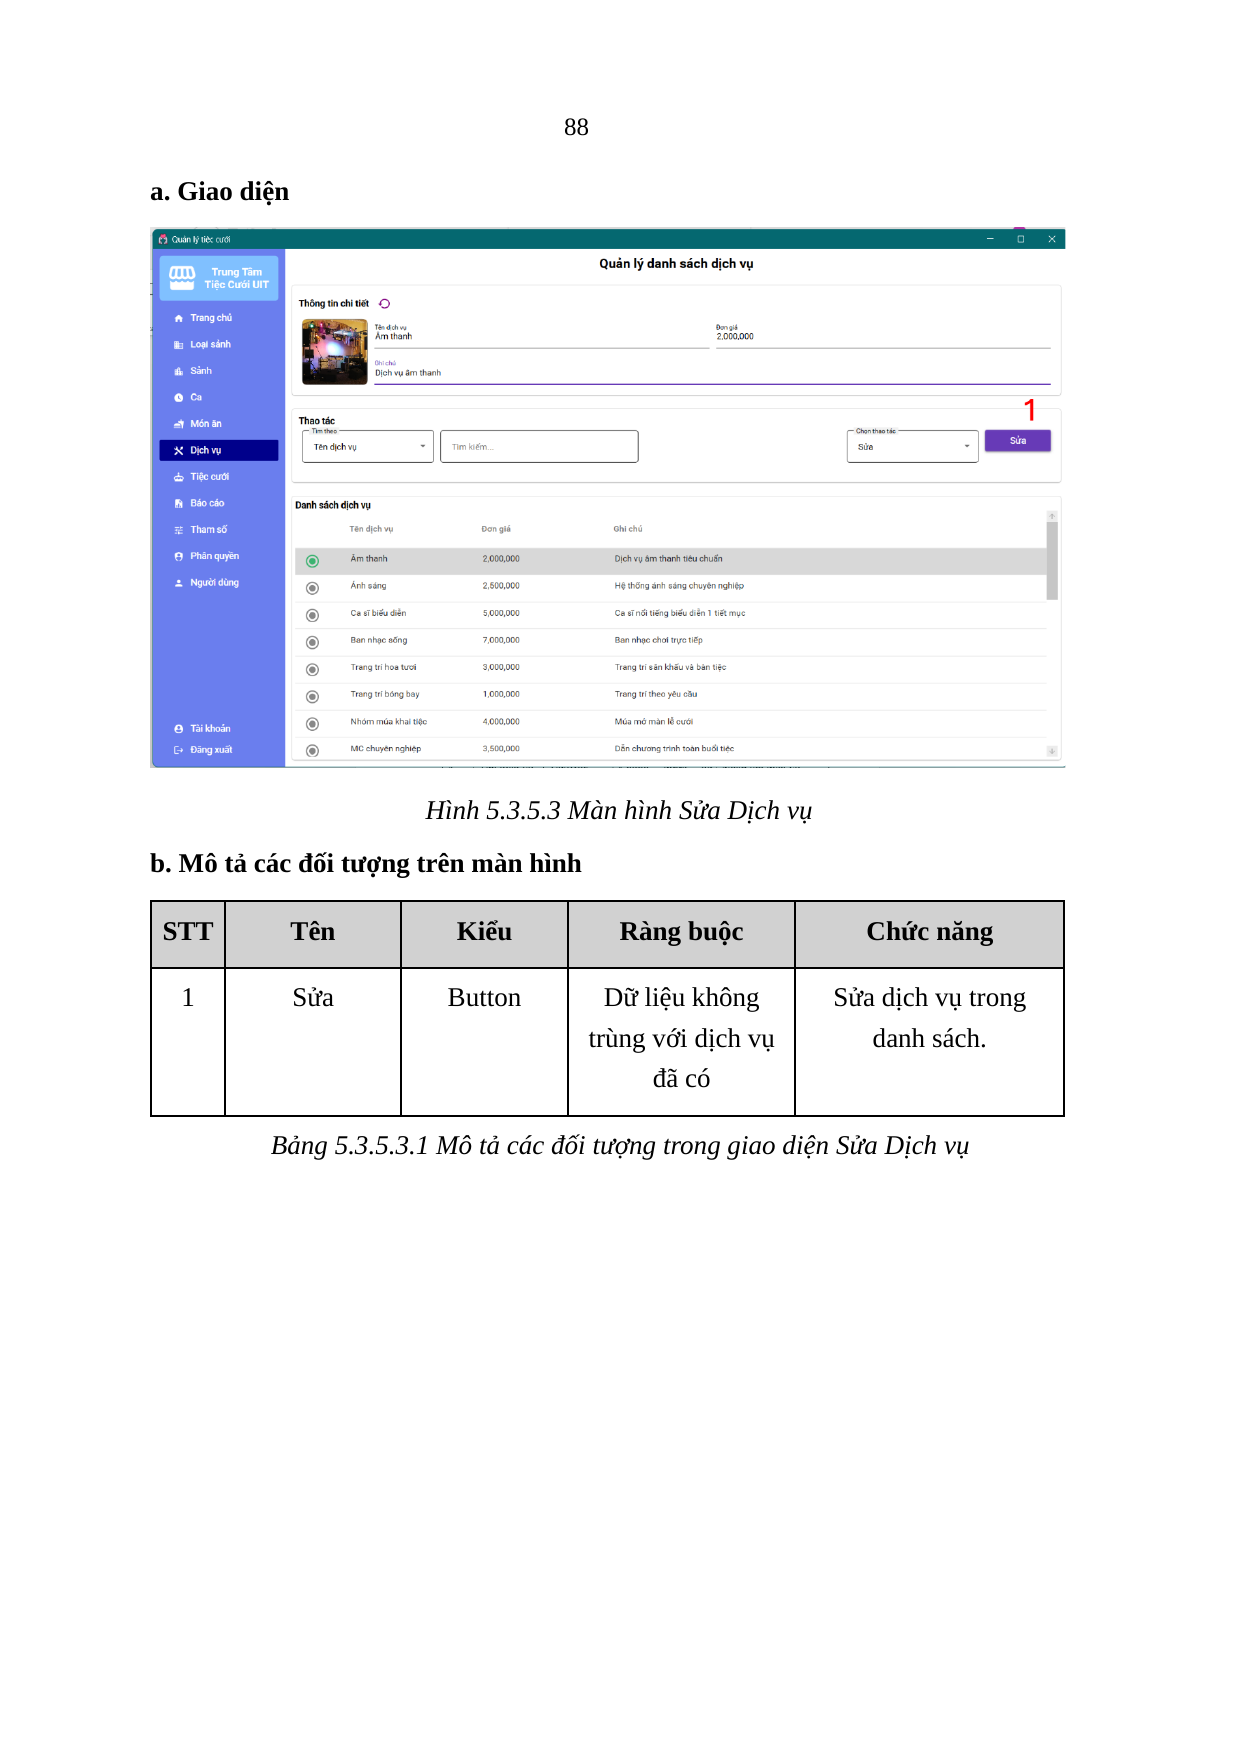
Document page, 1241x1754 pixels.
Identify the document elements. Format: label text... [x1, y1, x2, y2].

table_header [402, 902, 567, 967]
text b. Mô tả các đối tượng trên màn hình [150, 847, 1090, 878]
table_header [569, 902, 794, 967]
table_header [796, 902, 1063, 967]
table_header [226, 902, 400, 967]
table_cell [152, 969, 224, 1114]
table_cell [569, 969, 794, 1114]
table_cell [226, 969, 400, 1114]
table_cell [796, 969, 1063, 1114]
picture [150, 227, 1066, 768]
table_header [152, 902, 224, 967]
text Hình 5.3.5.3 Màn hình Sửa Dịch vụ [150, 794, 1090, 826]
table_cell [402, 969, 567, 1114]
text a. Giao diện [150, 175, 1090, 206]
text Bảng 5.3.5.3.1 Mô tả các đối tượng trong giao diện Sửa Dịch vụ [150, 1129, 1090, 1160]
